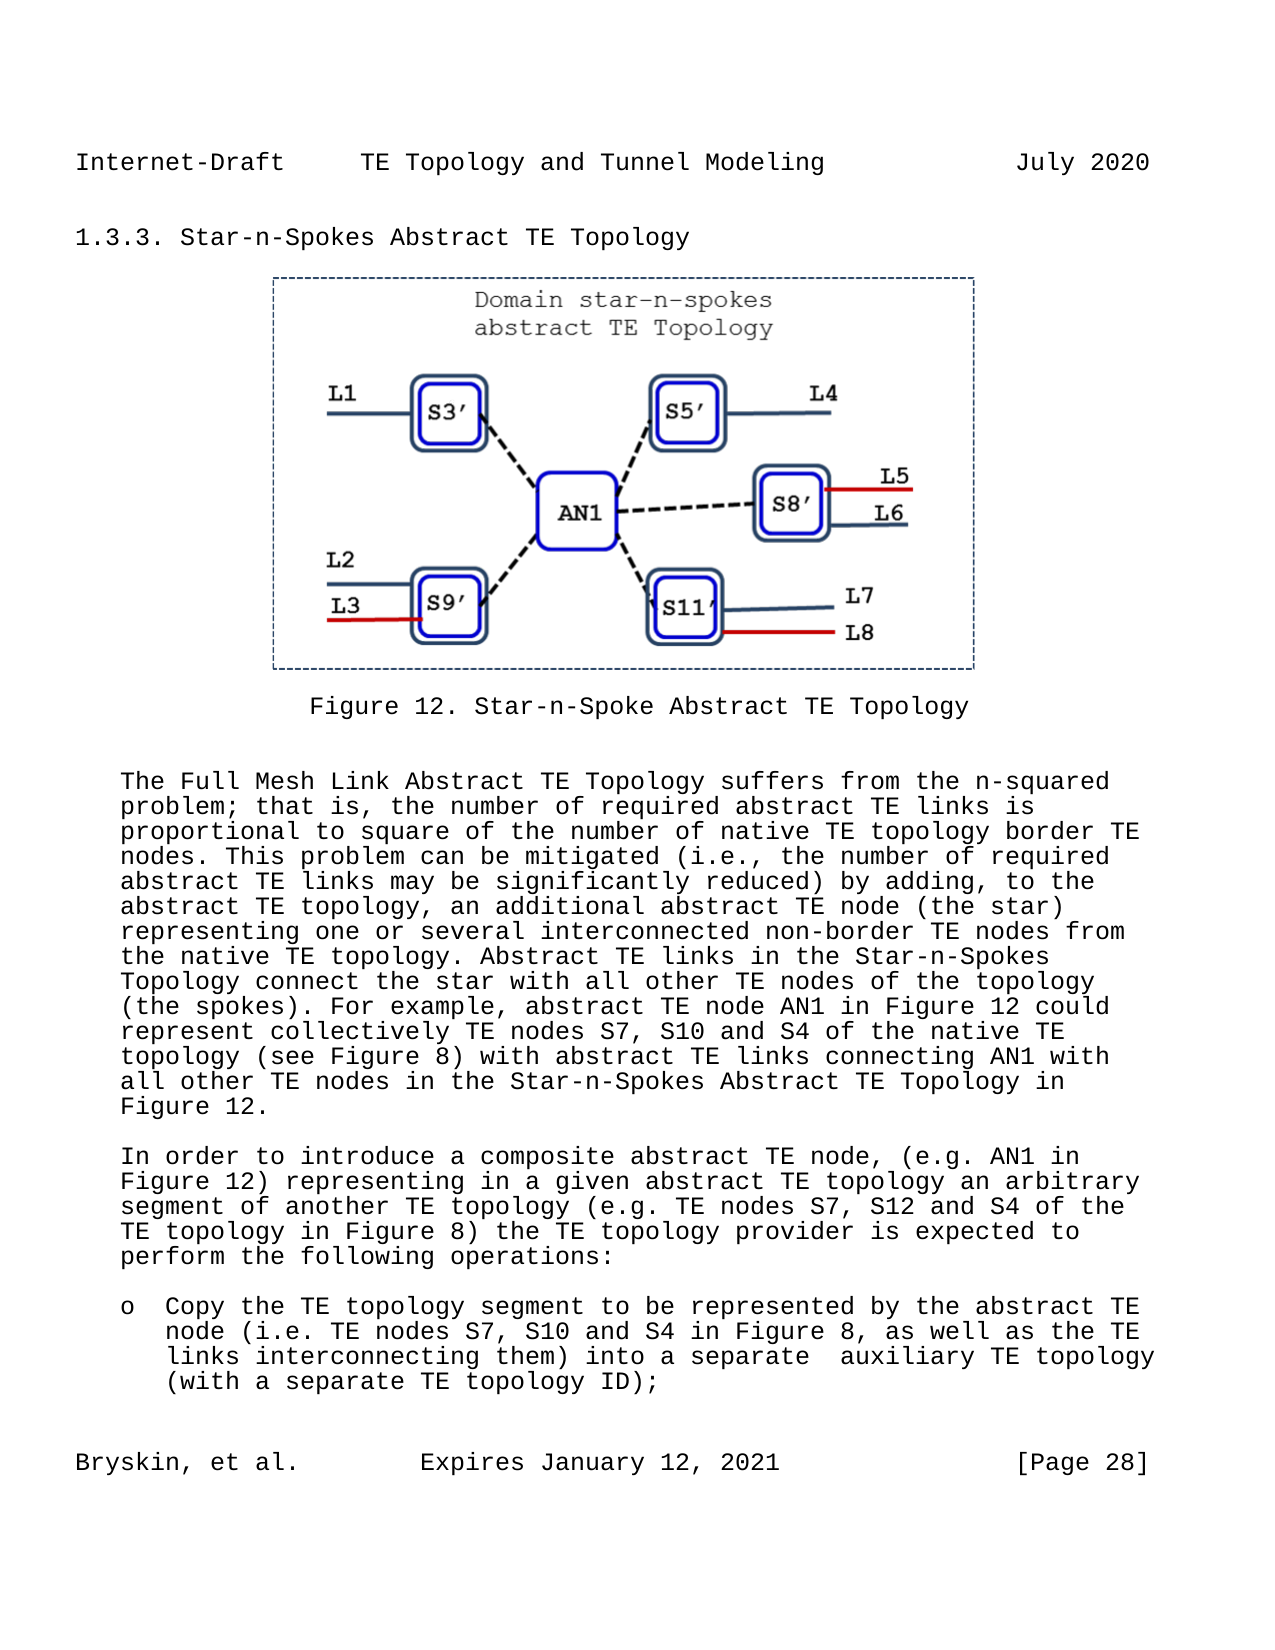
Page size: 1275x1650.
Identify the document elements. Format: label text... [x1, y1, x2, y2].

text The Full Mesh Link Abstract TE Topology suffers from the n-squared problem; that is, the number of required abstract TE links is proportional to square of the number of native TE topology border TE nodes. This problem can be mitigated (i.e., the number of required abstract TE links may be significantly reduced) by adding, to the abstract TE topology, an additional abstract TE node (the star) representing one or several interconnected non-border TE nodes from the native TE topology. Abstract TE links in the Star-n-Spokes Topology connect the star with all other TE nodes of the topology (the spokes). For example, abstract TE node AN1 in Figure 12 could represent collectively TE nodes S7, S10 and S4 of the native TE topology (see Figure 8) with abstract TE links connecting AN1 with all other TE nodes in the Star-n-Spokes Abstract TE Topology in Figure 12. [120, 769, 1158, 1119]
subtitle Star-n-Spokes Abstract TE Topology [75, 225, 1158, 250]
list Copy the TE topology segment to be represented by the abstract TE node (i.e. TE nodes S7, S10 and S4 in Figure 8, as well as the TE links interconnecting them) into a separate auxiliary TE topology (with a separate TE topology ID); [120, 1294, 1158, 1394]
text In order to introduce a composite abstract TE node, (e.g. AN1 in Figure 12) representing in a given abstract TE topology an arbitrary segment of another TE topology (e.g. TE nodes S7, S12 and S4 of the TE topology in Figure 8) the TE topology provider is expected to perform the following operations: [120, 1144, 1158, 1269]
picture [272, 277, 975, 670]
